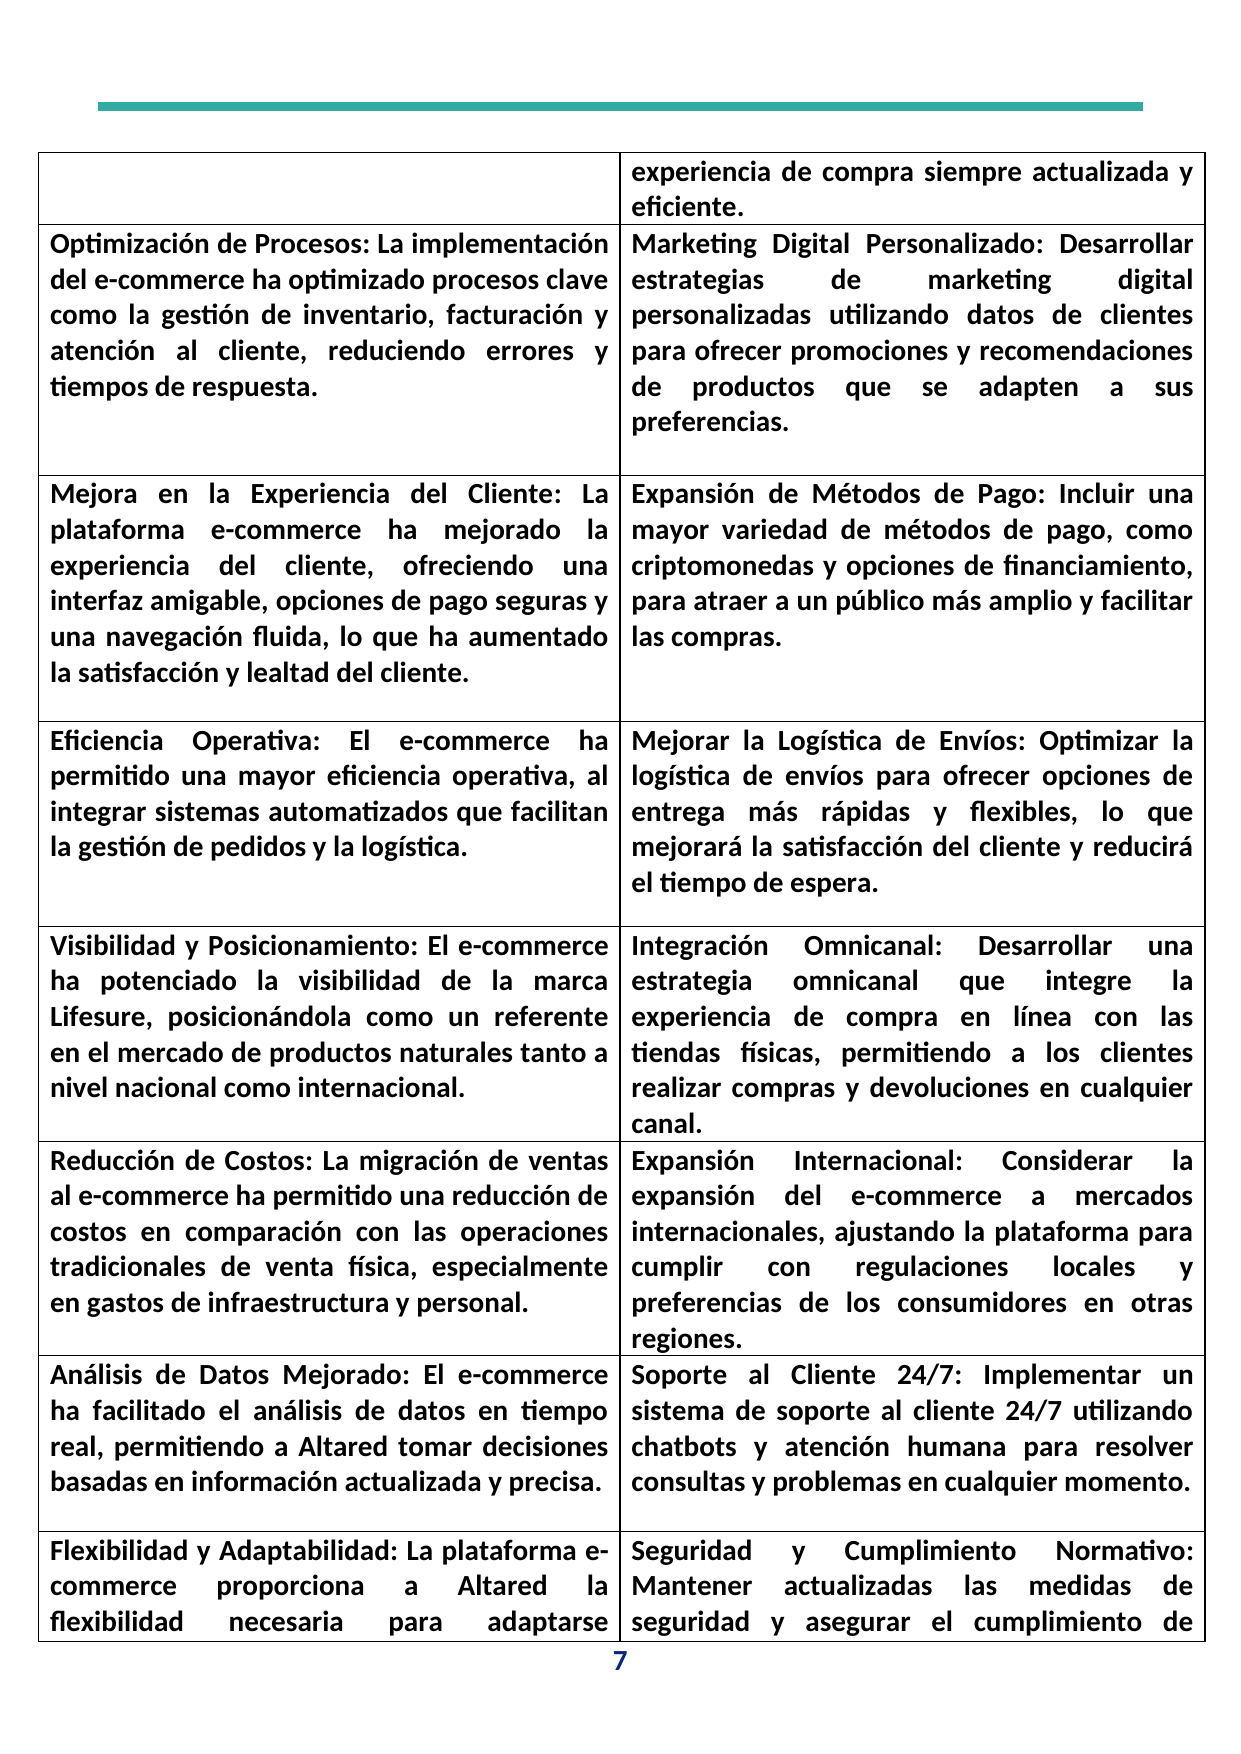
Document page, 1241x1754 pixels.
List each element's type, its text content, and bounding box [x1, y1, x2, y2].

table_cell Integración Omnicanal: Desarrollar una estrategia omnicanal que integre la experiencia de compra en línea con las tiendas físicas, permitiendo a los clientes realizar compras y devoluciones en cualquier canal. [621, 927, 1204, 1141]
table_cell Visibilidad y Posicionamiento: El e-commerce ha potenciado la visibilidad de la marca Lifesure, posicionándola como un referente en el mercado de productos naturales tanto a nivel nacional como internacional. [39, 927, 619, 1141]
table_cell Reducción de Costos: La migración de ventas al e-commerce ha permitido una reducción de costos en comparación con las operaciones tradicionales de venta física, especialmente en gastos de infraestructura y personal. [39, 1142, 619, 1355]
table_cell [621, 1532, 1204, 1641]
table_cell Soporte al Cliente 24/7: Implementar un sistema de soporte al cliente 24/7 utilizando chatbots y atención humana para resolver consultas y problemas en cualquier momento. [621, 1356, 1204, 1531]
table_cell Expansión Internacional: Considerar la expansión del e-commerce a mercados internacionales, ajustando la plataforma para cumplir con regulaciones locales y preferencias de los consumidores en otras regiones. [621, 1142, 1204, 1355]
table_cell Expansión de Métodos de Pago: Incluir una mayor variedad de métodos de pago, como criptomonedas y opciones de financiamiento, para atraer a un público más amplio y facilitar las compras. [621, 476, 1204, 721]
table_cell Eficiencia Operativa: El e-commerce ha permitido una mayor eficiencia operativa, al integrar sistemas automatizados que facilitan la gestión de pedidos y la logística. [39, 722, 619, 926]
table_cell Optimización de Procesos: La implementación del e-commerce ha optimizado procesos clave como la gestión de inventario, facturación y atención al cliente, reduciendo errores y tiempos de respuesta. [39, 225, 619, 474]
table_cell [621, 153, 1204, 224]
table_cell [39, 153, 619, 224]
table_cell Marketing Digital Personalizado: Desarrollar estrategias de marketing digital personalizadas utilizando datos de clientes para ofrecer promociones y recomendaciones de productos que se adapten a sus preferencias. [621, 225, 1204, 474]
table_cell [39, 1532, 619, 1641]
table_cell Mejora en la Experiencia del Cliente: La plataforma e-commerce ha mejorado la experiencia del cliente, ofreciendo una interfaz amigable, opciones de pago seguras y una navegación fluida, lo que ha aumentado la satisfacción y lealtad del cliente. [39, 476, 619, 721]
table_cell Análisis de Datos Mejorado: El e-commerce ha facilitado el análisis de datos en tiempo real, permitiendo a Altared tomar decisiones basadas en información actualizada y precisa. [39, 1356, 619, 1531]
table_cell Mejorar la Logística de Envíos: Optimizar la logística de envíos para ofrecer opciones de entrega más rápidas y flexibles, lo que mejorará la satisfacción del cliente y reducirá el tiempo de espera. [621, 722, 1204, 926]
